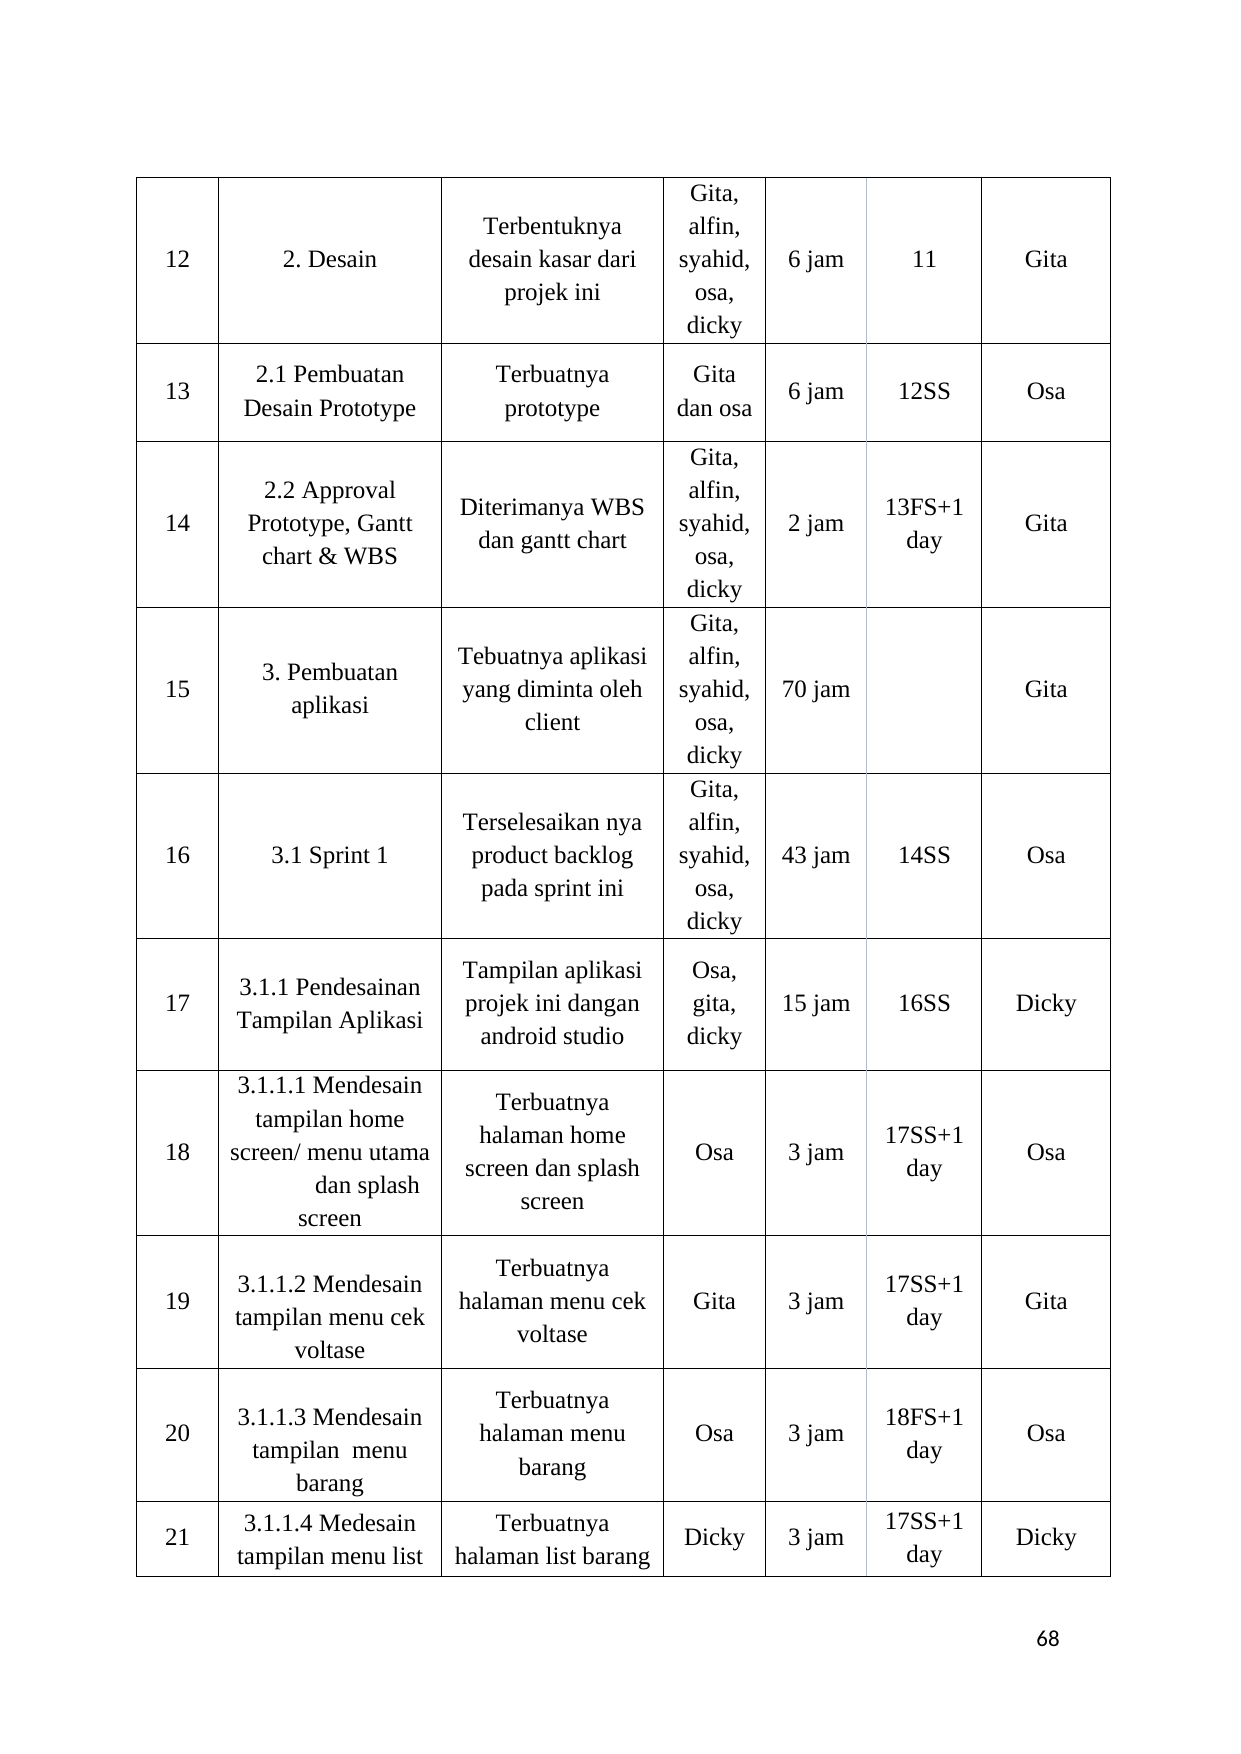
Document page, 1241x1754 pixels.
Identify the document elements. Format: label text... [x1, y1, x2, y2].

table_cell Terbentuknya desain kasar dari projek ini [442, 178, 663, 343]
table_cell Gita, alfin, syahid, osa, dicky [664, 442, 765, 607]
table_cell 3.1.1.1 Mendesain tampilan home screen/ menu utama dan splash screen [219, 1071, 441, 1235]
table_cell Osa [664, 1369, 765, 1501]
table_cell Gita dan osa [664, 344, 765, 441]
table_cell 2.2 Approval Prototype, Gantt chart & WBS [219, 442, 441, 607]
table_cell Osa [982, 1369, 1110, 1501]
table_cell 18 [137, 1071, 218, 1235]
table_cell Tampilan aplikasi projek ini dangan android studio [442, 939, 663, 1069]
table_cell 3. Pembuatan aplikasi [219, 608, 441, 773]
table_cell 19 [137, 1236, 218, 1368]
table_cell 17SS+1 day [867, 1071, 981, 1235]
table_cell 17SS+1 day [867, 1502, 981, 1576]
table_cell 2 jam [766, 442, 866, 607]
table_cell Terbuatnya halaman menu cek voltase [442, 1236, 663, 1368]
table_cell [867, 608, 981, 773]
table_cell Terselesaikan nya product backlog pada sprint ini [442, 774, 663, 938]
table_cell 17 [137, 939, 218, 1069]
table_cell 11 [867, 178, 981, 343]
table_cell 6 jam [766, 178, 866, 343]
table_cell Osa [982, 1071, 1110, 1235]
table_cell 17SS+1 day [867, 1236, 981, 1368]
table_cell 3.1.1.3 Mendesain tampilan menu barang [219, 1369, 441, 1501]
table_cell 12 [137, 178, 218, 343]
table_cell 3 jam [766, 1502, 866, 1576]
table_cell 21 [137, 1502, 218, 1576]
table_cell Osa [982, 774, 1110, 938]
table_cell 3.1 Sprint 1 [219, 774, 441, 938]
table_cell 3 jam [766, 1236, 866, 1368]
table_cell Gita [982, 1236, 1110, 1368]
table_cell 16 [137, 774, 218, 938]
table_cell Terbuatnya halaman home screen dan splash screen [442, 1071, 663, 1235]
table_cell 13FS+1 day [867, 442, 981, 607]
table_cell 12SS [867, 344, 981, 441]
table_cell Osa [982, 344, 1110, 441]
table_cell Gita, alfin, syahid, osa, dicky [664, 774, 765, 938]
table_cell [442, 1502, 663, 1576]
table_cell Tebuatnya aplikasi yang diminta oleh client [442, 608, 663, 773]
table_cell Diterimanya WBS dan gantt chart [442, 442, 663, 607]
table_cell 15 jam [766, 939, 866, 1069]
table_cell 14 [137, 442, 218, 607]
table_cell 14SS [867, 774, 981, 938]
table_cell Terbuatnya prototype [442, 344, 663, 441]
table_cell Osa, gita, dicky [664, 939, 765, 1069]
table_cell Terbuatnya halaman menu barang [442, 1369, 663, 1501]
table_cell 6 jam [766, 344, 866, 441]
table_cell 15 [137, 608, 218, 773]
table_cell Gita [982, 442, 1110, 607]
table_cell Dicky [664, 1502, 765, 1576]
table_cell 2. Desain [219, 178, 441, 343]
table_cell Dicky [982, 939, 1110, 1069]
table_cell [664, 178, 765, 343]
table_cell 16SS [867, 939, 981, 1069]
table_cell Gita [982, 178, 1110, 343]
table_cell 70 jam [766, 608, 866, 773]
table_cell Gita, alfin, syahid, osa, dicky [664, 608, 765, 773]
table_cell 3 jam [766, 1071, 866, 1235]
table_cell Gita [982, 608, 1110, 773]
table_cell Osa [664, 1071, 765, 1235]
table_cell 13 [137, 344, 218, 441]
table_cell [219, 1502, 441, 1576]
table_cell Gita [664, 1236, 765, 1368]
table_cell 3 jam [766, 1369, 866, 1501]
table_cell 3.1.1 Pendesainan Tampilan Aplikasi [219, 939, 441, 1069]
table_cell 18FS+1 day [867, 1369, 981, 1501]
table_cell 2.1 Pembuatan Desain Prototype [219, 344, 441, 441]
table_cell Dicky [982, 1502, 1110, 1576]
table_cell 3.1.1.2 Mendesain tampilan menu cek voltase [219, 1236, 441, 1368]
table_cell 20 [137, 1369, 218, 1501]
table_cell 43 jam [766, 774, 866, 938]
